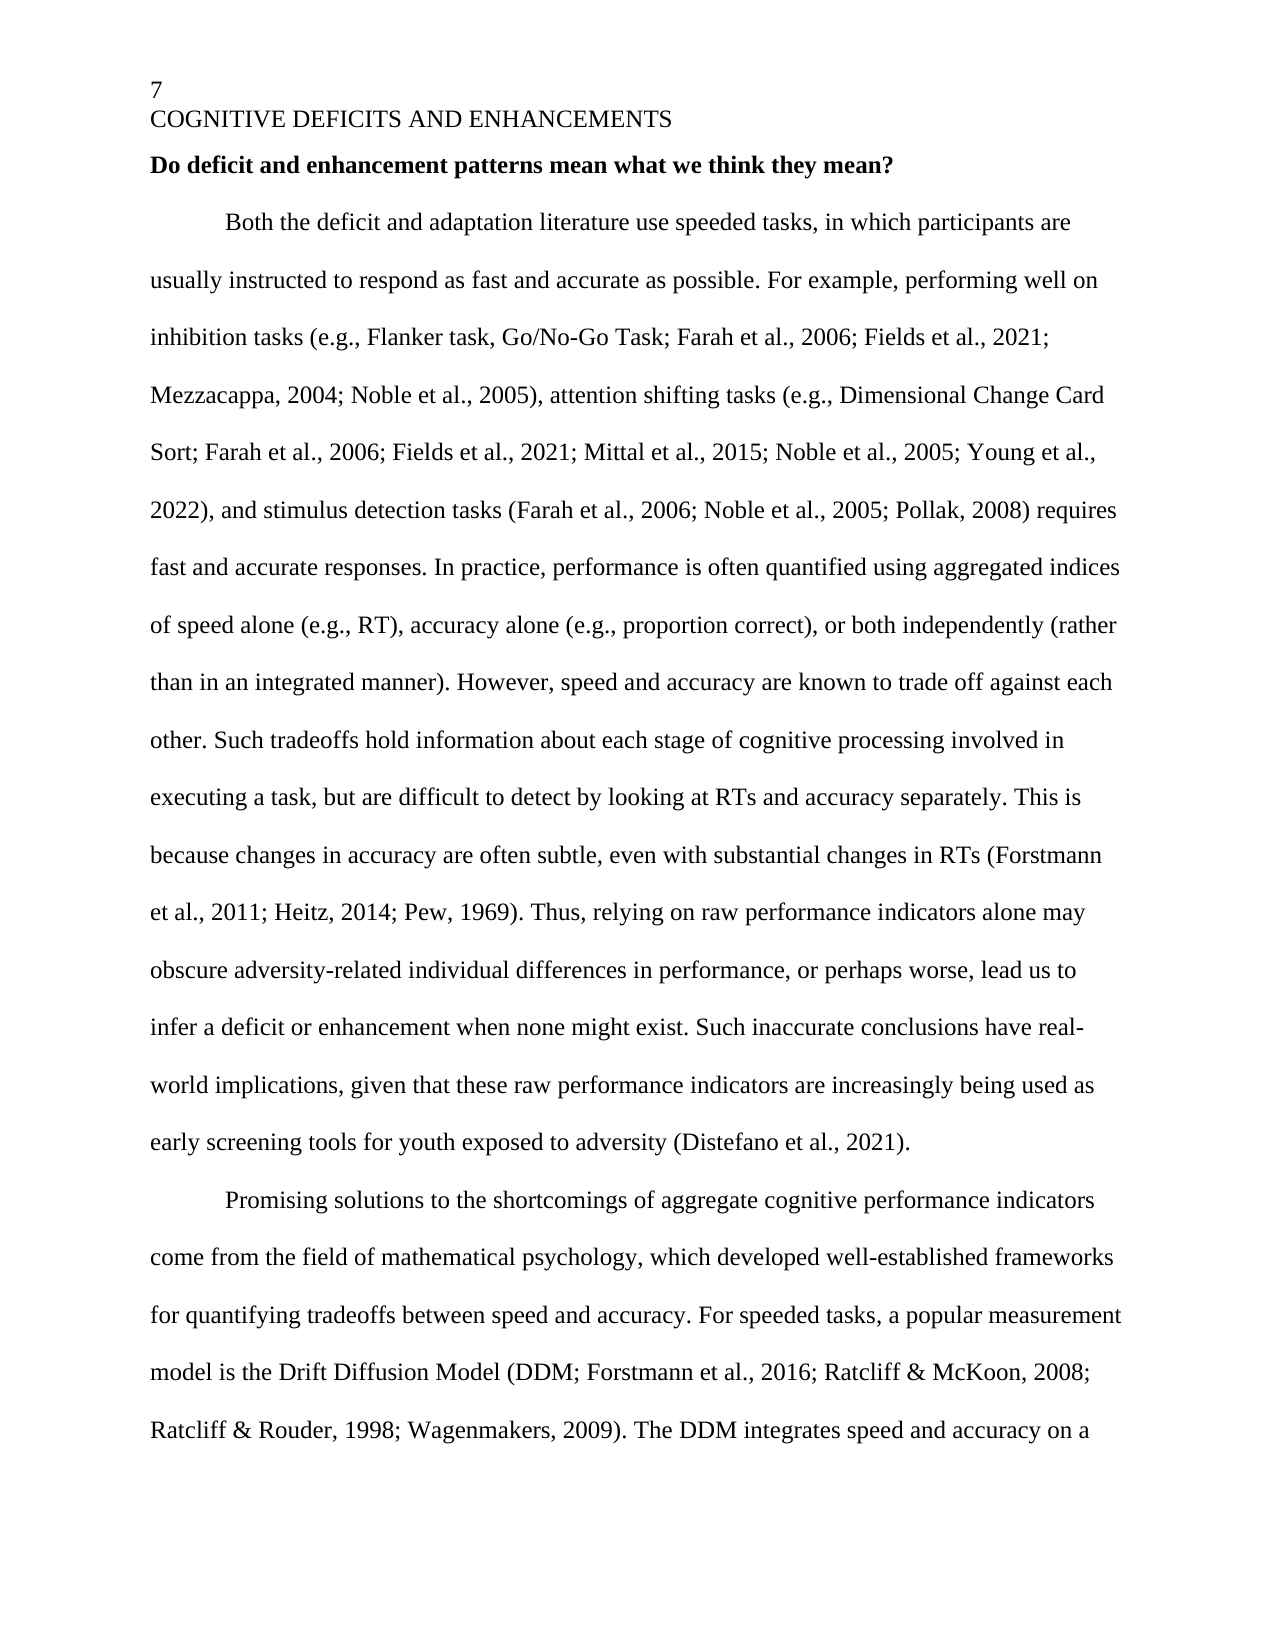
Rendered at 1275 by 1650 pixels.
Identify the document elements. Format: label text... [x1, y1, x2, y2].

subtitle Do deficit and enhancement patterns mean what we think they mean? [150, 150, 1125, 179]
text Both the deficit and adaptation literature use speeded tasks, in which participants are usually instructed to respond as fast and accurate as possible. For example, performing well on inhibition tasks (e.g., Flanker task, Go/No-Go Task; Farah et al., 2006; Fields et al., 2021; Mezzacappa, 2004; Noble et al., 2005), attention shifting tasks (e.g., Dimensional Change Card Sort; Farah et al., 2006; Fields et al., 2021; Mittal et al., 2015; Noble et al., 2005; Young et al., 2022), and stimulus detection tasks (Farah et al., 2006; Noble et al., 2005; Pollak, 2008) requires fast and accurate responses. In practice, performance is often quantified using aggregated indices of speed alone (e.g., RT), accuracy alone (e.g., proportion correct), or both independently (rather than in an integrated manner). However, speed and accuracy are known to trade off against each other. Such tradeoffs hold information about each stage of cognitive processing involved in executing a task, but are difficult to detect by looking at RTs and accuracy separately. This is because changes in accuracy are often subtle, even with substantial changes in RTs (Forstmann et al., 2011; Heitz, 2014; Pew, 1969). Thus, relying on raw performance indicators alone may obscure adversity-related individual differences in performance, or perhaps worse, lead us to infer a deficit or enhancement when none might exist. Such inaccurate conclusions have real-world implications, given that these raw performance indicators are increasingly being used as early screening tools for youth exposed to adversity (Distefano et al., 2021). [150, 207, 1125, 1156]
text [150, 1185, 1125, 1444]
